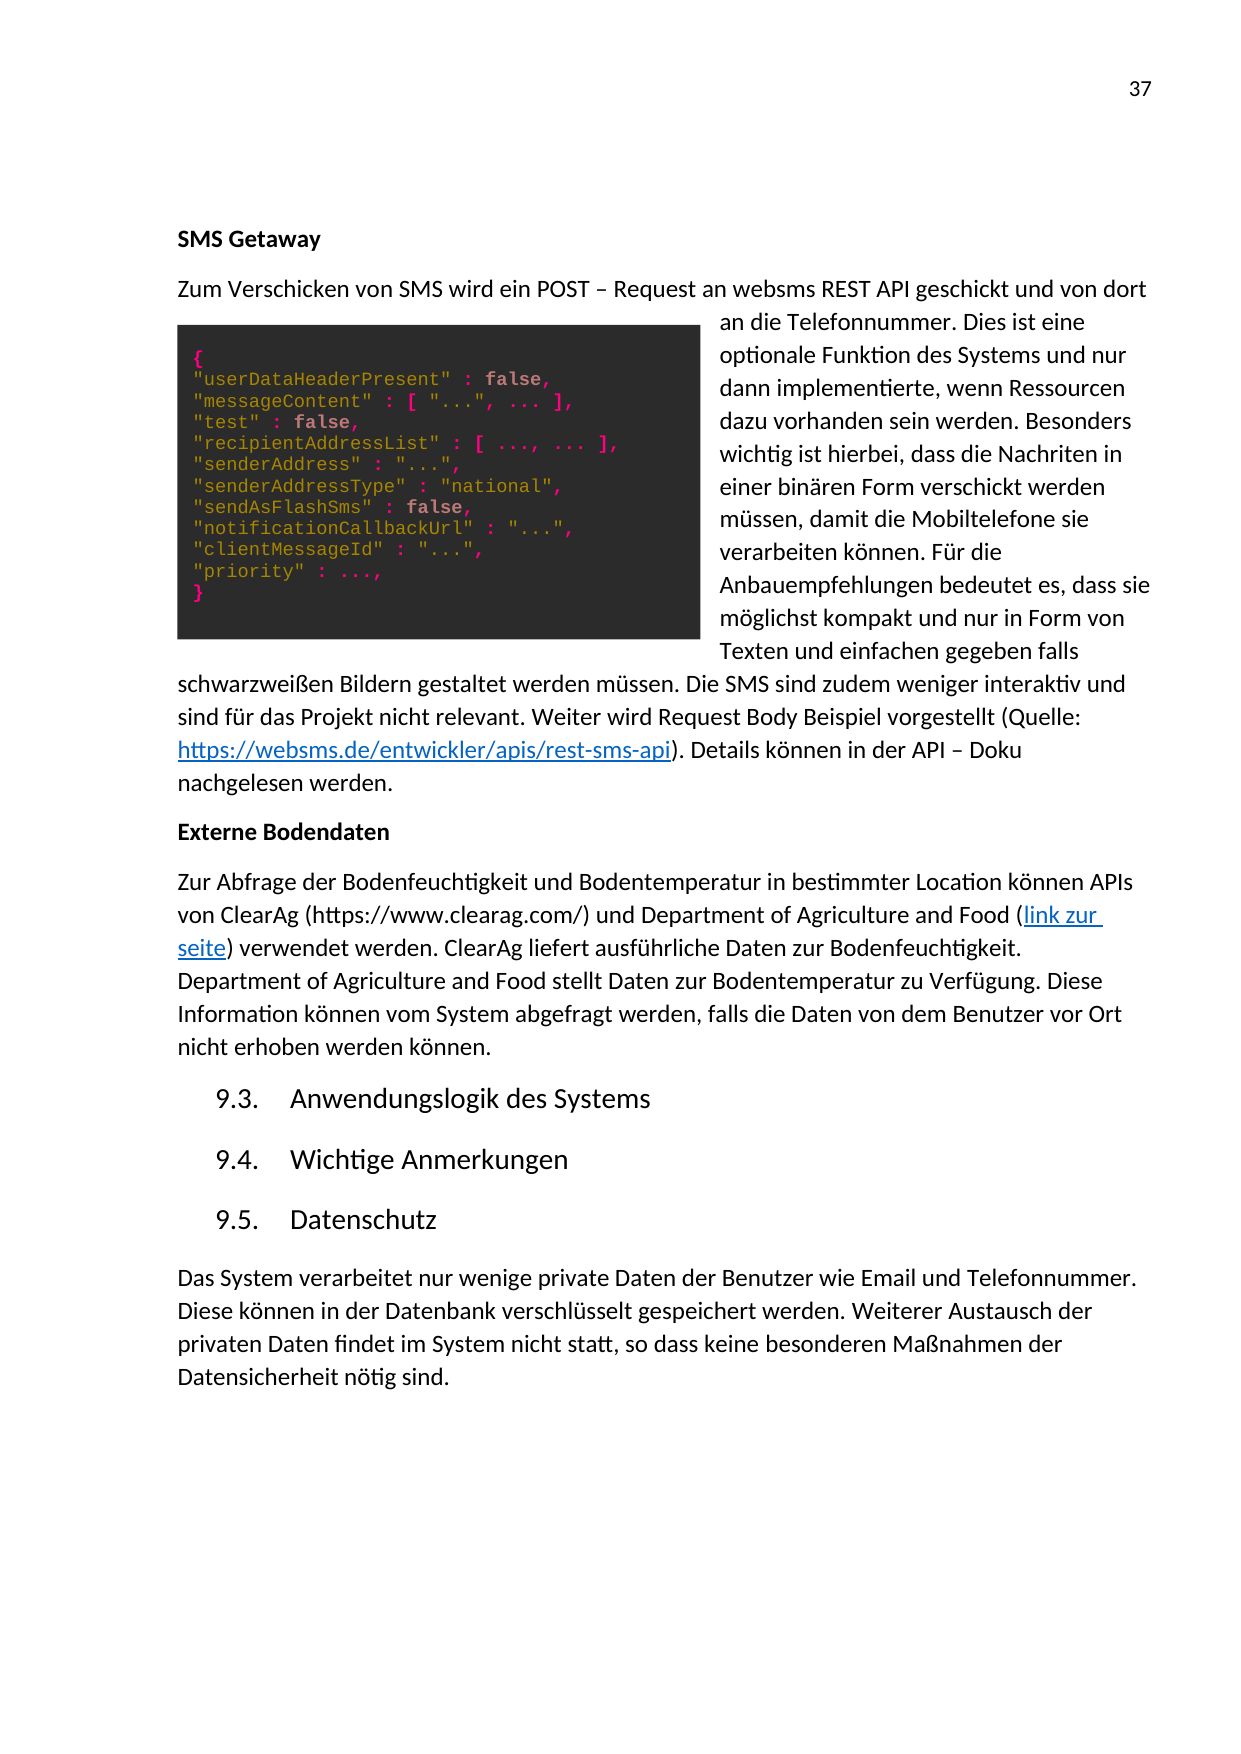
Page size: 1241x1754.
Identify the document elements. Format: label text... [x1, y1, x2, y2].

text Das System verarbeitet nur wenige private Daten der Benutzer wie Email und Telefonnummer. Diese können in der Datenbank verschlüsselt gespeichert werden. Weiterer Austausch der privaten Daten findet im System nicht statt, so dass keine besonderen Maßnahmen der Datensicherheit nötig sind. [177, 1262, 1152, 1391]
text Zur Abfrage der Bodenfeuchtigkeit und Bodentemperatur in bestimmter Location können APIs von ClearAg (https://www.clearag.com/) und Department of Agriculture and Food (link zur seite) verwendet werden. ClearAg liefert ausführliche Daten zur Bodenfeuchtigkeit. Department of Agriculture and Food stellt Daten zur Bodentemperatur zu Verfügung. Diese Information können vom System abgefragt werden, falls die Daten von dem Benutzer vor Ort nicht erhoben werden können. [177, 866, 1152, 1061]
subtitle Datenschutz [215, 1201, 1152, 1237]
text SMS Getaway [177, 223, 1152, 254]
subtitle Anwendungslogik des Systems [215, 1080, 1152, 1116]
text Externe Bodendaten [177, 816, 1152, 847]
text Zum Verschicken von SMS wird ein POST – Request an websms REST API geschickt und von dort an die Telefonnummer. Dies ist eine optionale Funktion des Systems und nur dann implementierte, wenn Ressourcen dazu vorhanden sein werden. Besonders wichtig ist hierbei, dass die Nachriten in einer binären Form verschickt werden müssen, damit die Mobiltelefone sie verarbeiten können. Für die Anbauempfehlungen bedeutet es, dass sie möglichst kompakt und nur in Form von Texten und einfachen gegeben falls schwarzweißen Bildern gestaltet werden müssen. Die SMS sind zudem weniger interaktiv und sind für das Projekt nicht relevant. Weiter wird Request Body Beispiel vorgestellt (Quelle: https://websms.de/entwickler/apis/rest-sms-api). Details können in der API – Doku nachgelesen werden. [177, 273, 1152, 797]
subtitle Wichtige Anmerkungen [215, 1141, 1152, 1176]
